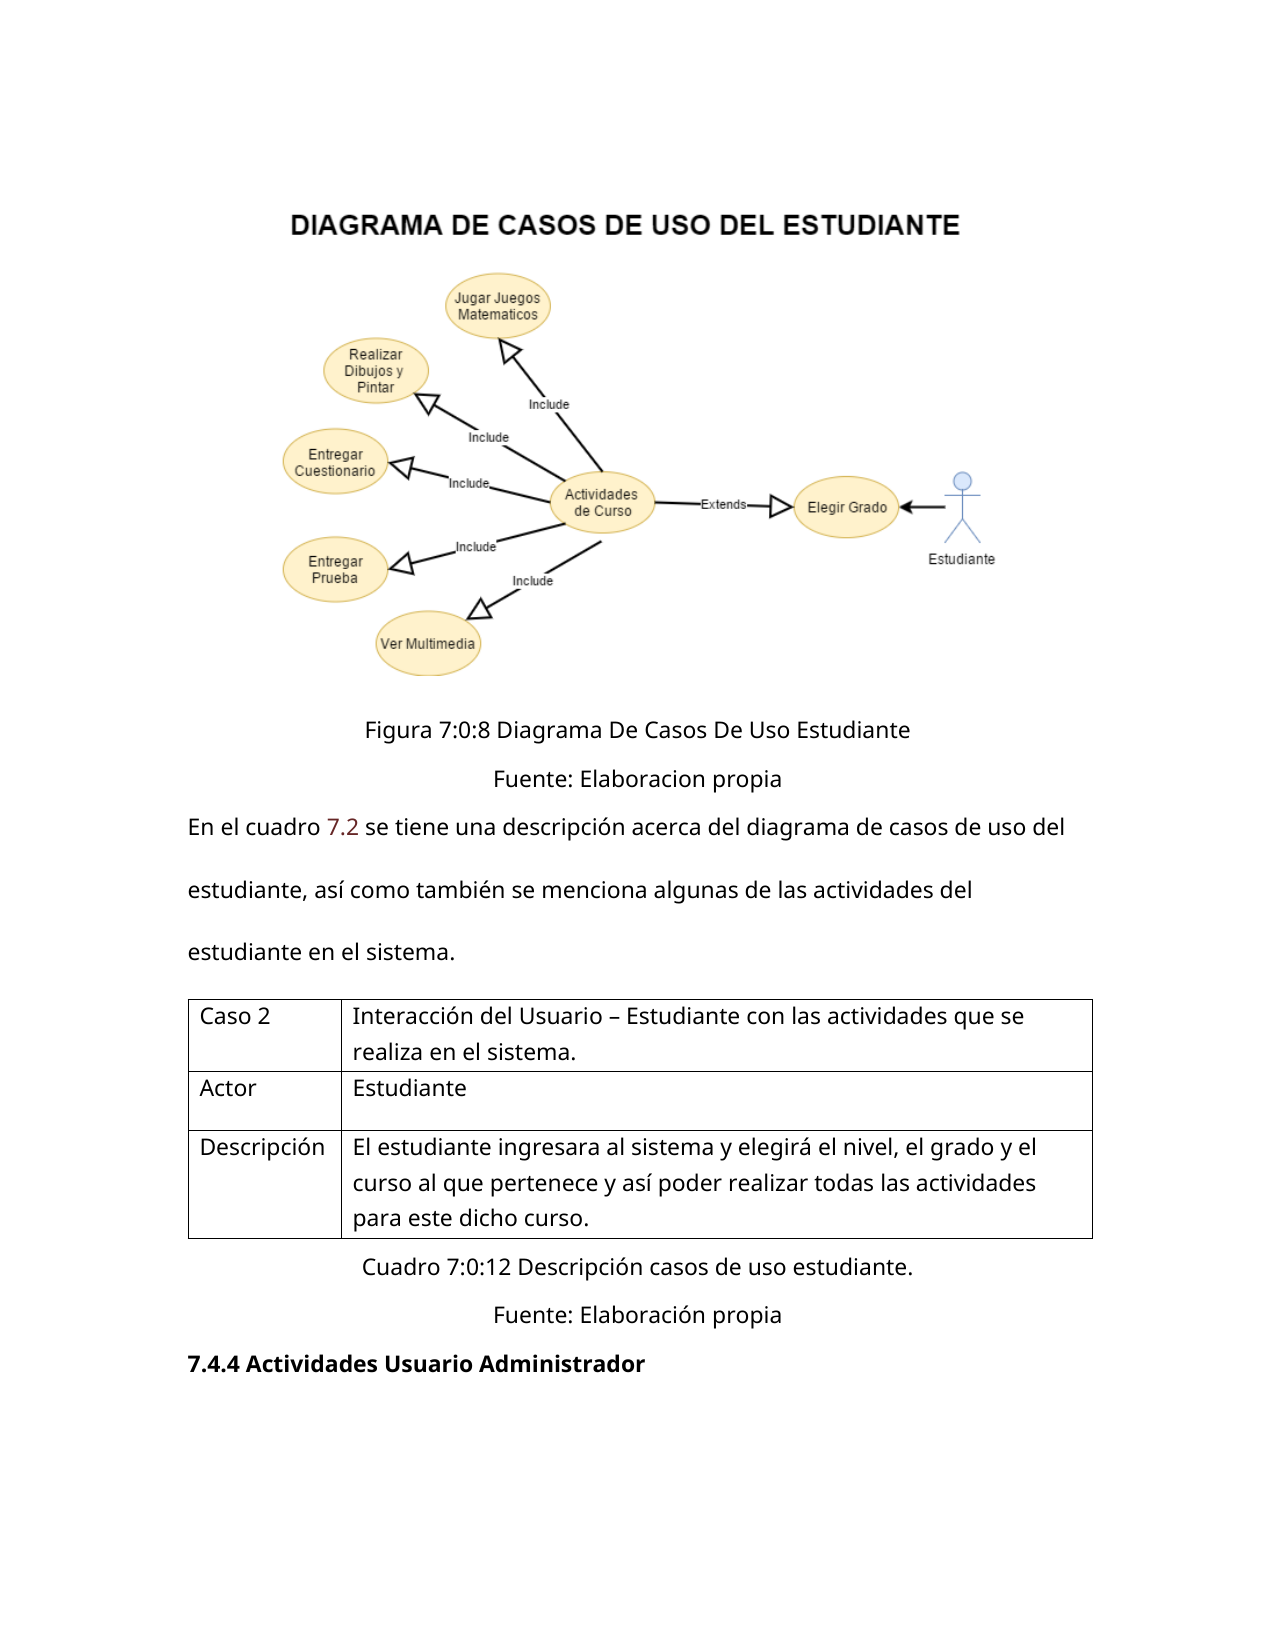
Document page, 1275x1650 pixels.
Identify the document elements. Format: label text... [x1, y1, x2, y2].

text Fuente: Elaboracion propia [187, 763, 1087, 794]
table_header Caso 2 [189, 1000, 341, 1071]
table_cell Actor [189, 1072, 341, 1129]
subtitle 7.4.4 Actividades Usuario Administrador [187, 1348, 1087, 1379]
table_cell El estudiante ingresara al sistema y elegirá el nivel, el grado y el curso al que pertenece y así poder realizar todas las actividades para este dicho curso. [342, 1131, 1092, 1237]
text En el cuadro 7.2 se tiene una descripción acerca del diagrama de casos de uso del estudiante, así como también se menciona algunas de las actividades del estudiante en el sistema. [187, 811, 1087, 968]
text Fuente: Elaboración propia [187, 1299, 1087, 1331]
table_cell Estudiante [342, 1072, 1092, 1129]
table_cell Descripción [189, 1131, 341, 1237]
table_header Interacción del Usuario – Estudiante con las actividades que se realiza en el sistema. [342, 1000, 1092, 1071]
